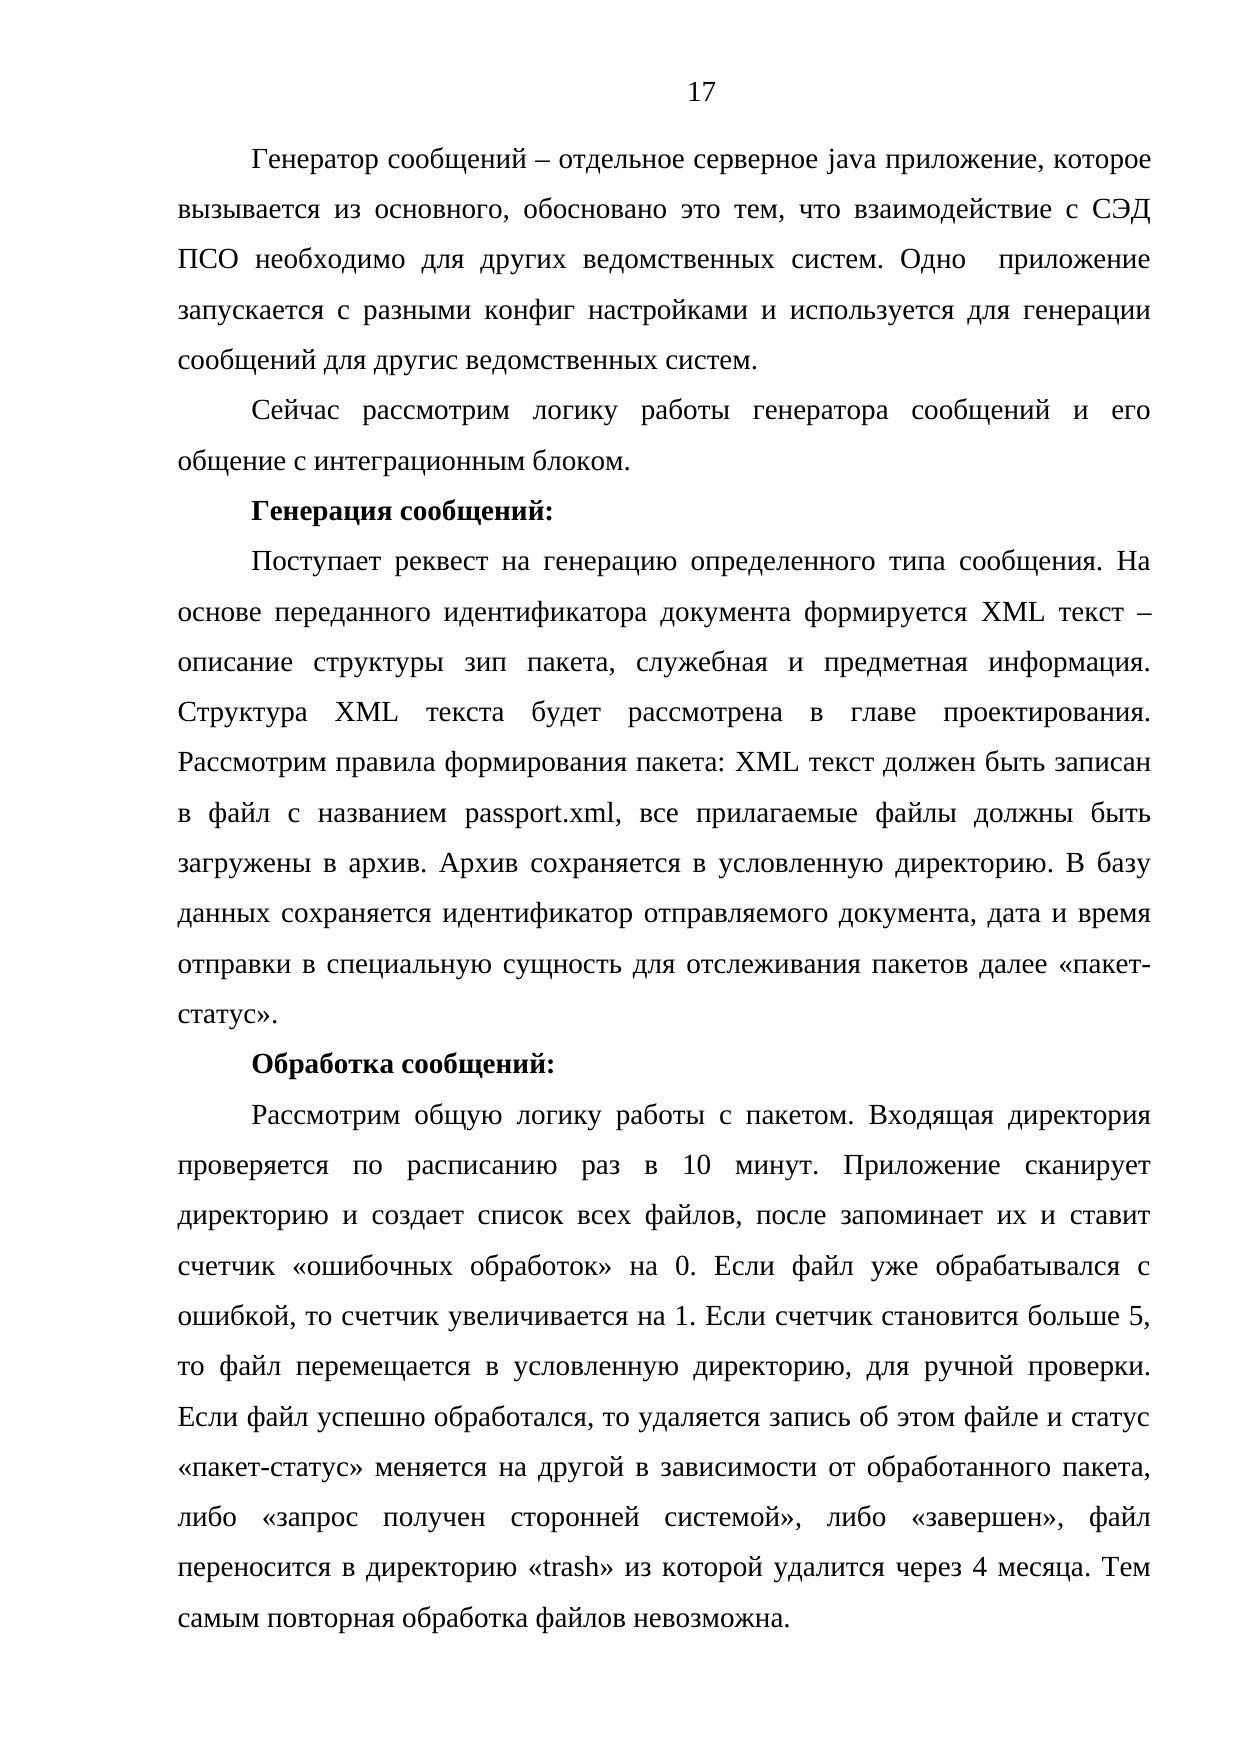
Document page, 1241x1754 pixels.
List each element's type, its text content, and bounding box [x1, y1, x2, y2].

text Генерация сообщений: [177, 493, 1152, 527]
text Генератор сообщений – отдельное серверное java приложение, которое вызывается из основного, обосновано это тем, что взаимодействие с СЭД ПСО необходимо для других ведомственных систем. Одно приложение запускается с разными конфиг настройками и используется для генерации сообщений для другис ведомственных систем. [177, 141, 1152, 376]
text Обработка сообщений: [177, 1046, 1152, 1080]
text Поступает реквест на генерацию определенного типа сообщения. На основе переданного идентификатора документа формируется XML текст – описание структуры зип пакета, служебная и предметная информация. Структура XML текста будет рассмотрена в главе проектирования. Рассмотрим правила формирования пакета: XML текст должен быть записан в файл с названием passport.xml, все прилагаемые файлы должны быть загружены в архив. Архив сохраняется в условленную директорию. В базу данных сохраняется идентификатор отправляемого документа, дата и время отправки в специальную сущность для отслеживания пакетов далее «пакет-статус». [177, 543, 1152, 1030]
text Рассмотрим общую логику работы с пакетом. Входящая директория проверяется по расписанию раз в 10 минут. Приложение сканирует директорию и создает список всех файлов, после запоминает их и ставит счетчик «ошибочных обработок» на 0. Если файл уже обрабатывался с ошибкой, то счетчик увеличивается на 1. Если счетчик становится больше 5, то файл перемещается в условленную директорию, для ручной проверки. Если файл успешно обработался, то удаляется запись об этом файле и статус «пакет-статус» меняется на другой в зависимости от обработанного пакета, либо «запрос получен сторонней системой», либо «завершен», файл переносится в директорию «trash» из которой удалится через 4 месяца. Тем самым повторная обработка файлов невозможна. [177, 1097, 1152, 1633]
text Сейчас рассмотрим логику работы генератора сообщений и его общение с интеграционным блоком. [177, 392, 1152, 476]
